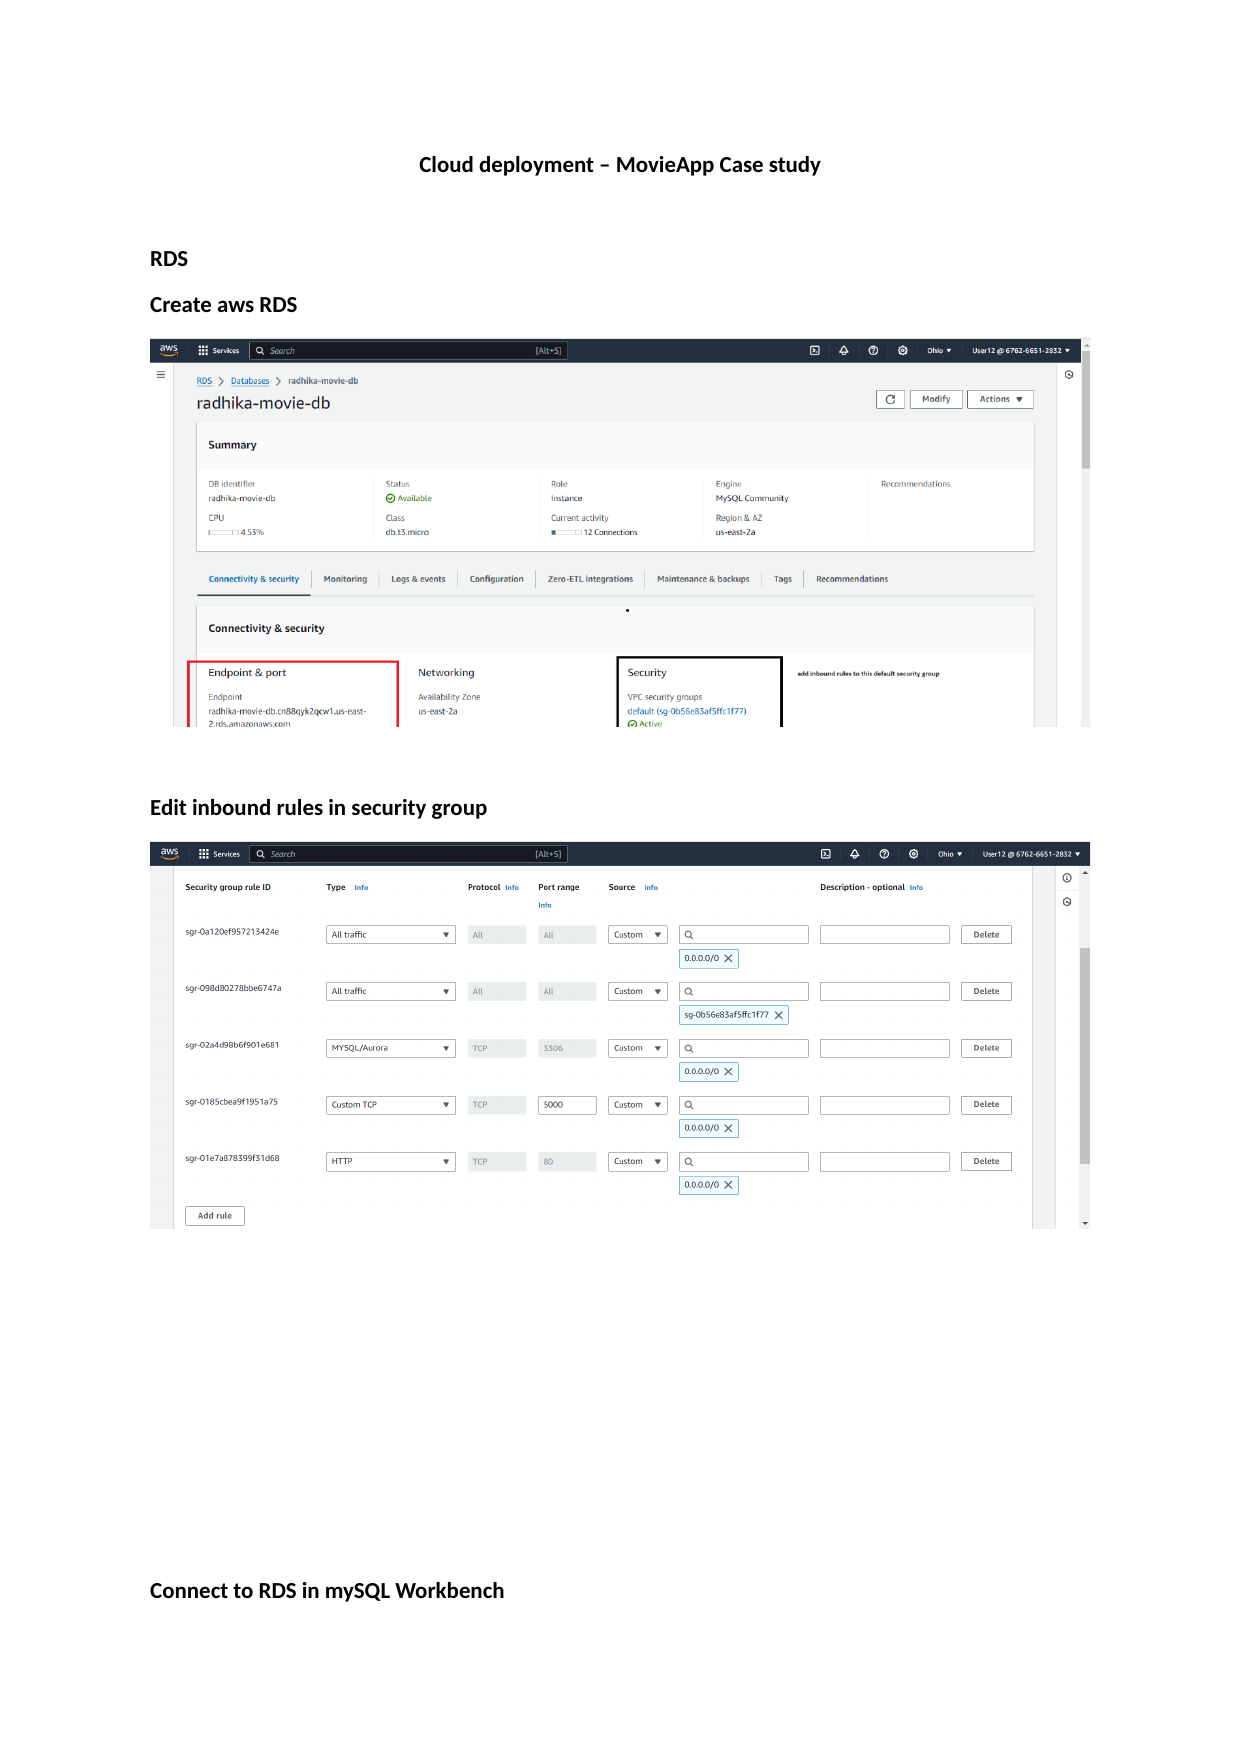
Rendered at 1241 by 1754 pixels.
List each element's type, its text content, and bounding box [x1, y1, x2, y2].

text Connect to RDS in mySQL Workbench [150, 1576, 1090, 1604]
picture [150, 337, 1091, 727]
text Cloud deployment – MovieApp Case study [150, 150, 1090, 178]
picture [150, 839, 1091, 1229]
text Create aws RDS [150, 291, 1090, 319]
text RDS [150, 244, 1090, 272]
text Edit inbound rules in security group [150, 793, 1090, 821]
